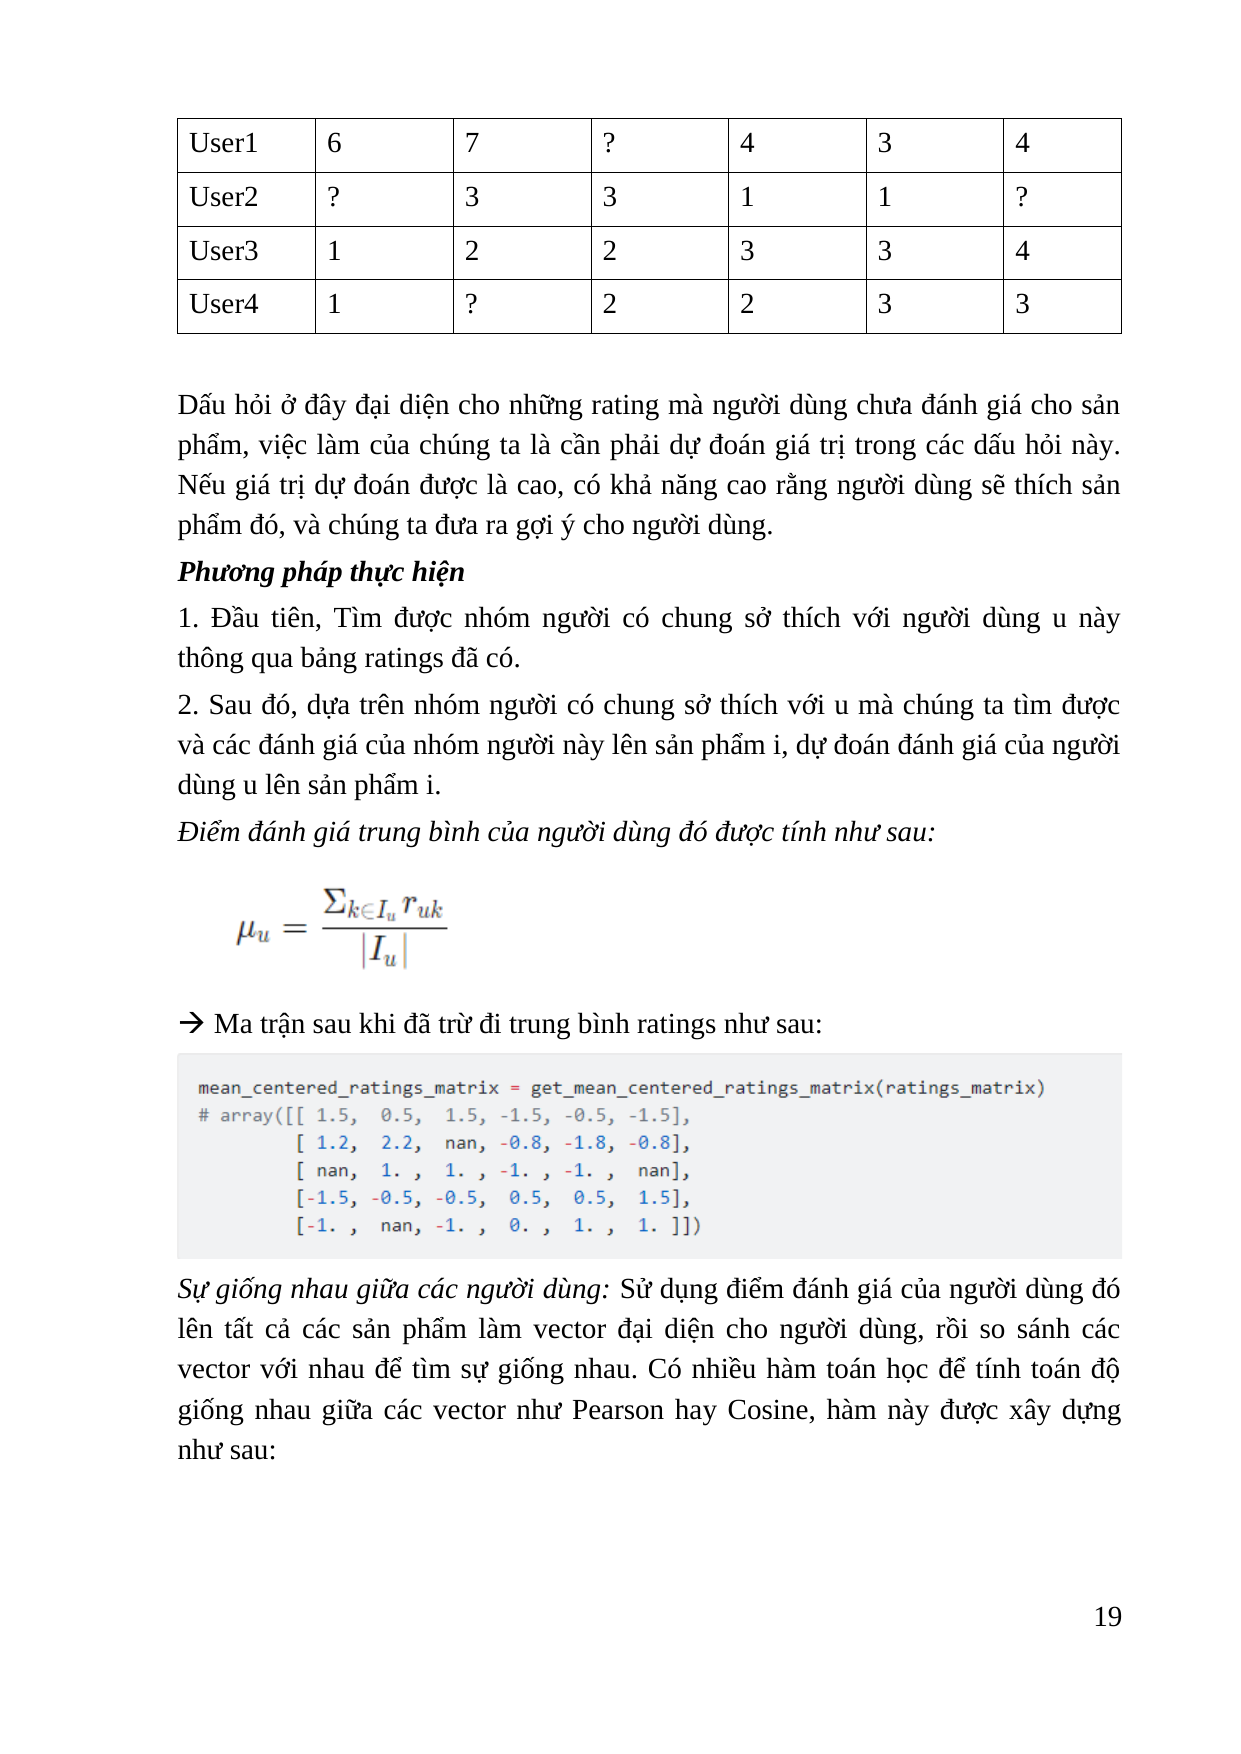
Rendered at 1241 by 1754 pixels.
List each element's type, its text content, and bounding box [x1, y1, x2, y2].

text 1. Đầu tiên, Tìm được nhóm người có chung sở thích với người dùng u này thông qua bảng ratings đã có. [177, 600, 1122, 674]
table_cell ? [454, 280, 591, 333]
table_cell 2 [454, 227, 591, 279]
picture [177, 860, 540, 994]
table_cell User2 [178, 173, 315, 226]
table_cell 3 [729, 227, 866, 279]
table_cell User3 [178, 227, 315, 279]
table_cell 2 [729, 280, 866, 333]
table_cell 4 [1004, 227, 1121, 279]
text Dấu hỏi ở đây đại diện cho những rating mà người dùng chưa đánh giá cho sản phẩm, việc làm của chúng ta là cần phải dự đoán giá trị trong các dấu hỏi này. Nếu giá trị dự đoán được là cao, có khả năng cao rằng người dùng sẽ thích sản phẩm đó, và chúng ta đưa ra gợi ý cho người dùng. [177, 387, 1122, 541]
table_cell 2 [592, 227, 728, 279]
table_cell ? [1004, 173, 1121, 226]
table_cell 1 [729, 173, 866, 226]
table_cell 3 [592, 173, 728, 226]
table_cell 3 [1004, 280, 1121, 333]
text Phương pháp thực hiện [177, 554, 1122, 587]
table_cell User1 [178, 119, 315, 172]
table_cell 4 [729, 119, 866, 172]
table_cell 6 [316, 119, 453, 172]
text Ma trận sau khi đã trừ đi trung bình ratings như sau: [177, 1006, 1122, 1040]
text Điểm đánh giá trung bình của người dùng đó được tính như sau: [177, 814, 1122, 847]
picture [177, 1052, 1123, 1259]
table_cell 3 [454, 173, 591, 226]
table_cell 3 [867, 280, 1003, 333]
table_cell 2 [592, 280, 728, 333]
table_cell ? [592, 119, 728, 172]
table_cell 4 [1004, 119, 1121, 172]
table_cell User4 [178, 280, 315, 333]
table_cell 1 [867, 173, 1003, 226]
text 2. Sau đó, dựa trên nhóm người có chung sở thích với u mà chúng ta tìm được và các đánh giá của nhóm người này lên sản phẩm i, dự đoán đánh giá của người dùng u lên sản phẩm i. [177, 687, 1122, 801]
table_cell 3 [867, 227, 1003, 279]
table_cell 3 [867, 119, 1003, 172]
table_cell ? [316, 173, 453, 226]
table_cell 7 [454, 119, 591, 172]
table_cell 1 [316, 227, 453, 279]
table_cell 1 [316, 280, 453, 333]
text Sự giống nhau giữa các người dùng: Sử dụng điểm đánh giá của người dùng đó lên tất cả các sản phẩm làm vector đại diện cho người dùng, rồi so sánh các vector với nhau để tìm sự giống nhau. Có nhiều hàm toán học để tính toán độ giống nhau giữa các vector như Pearson hay Cosine, hàm này được xây dựng như sau: [177, 1271, 1122, 1466]
